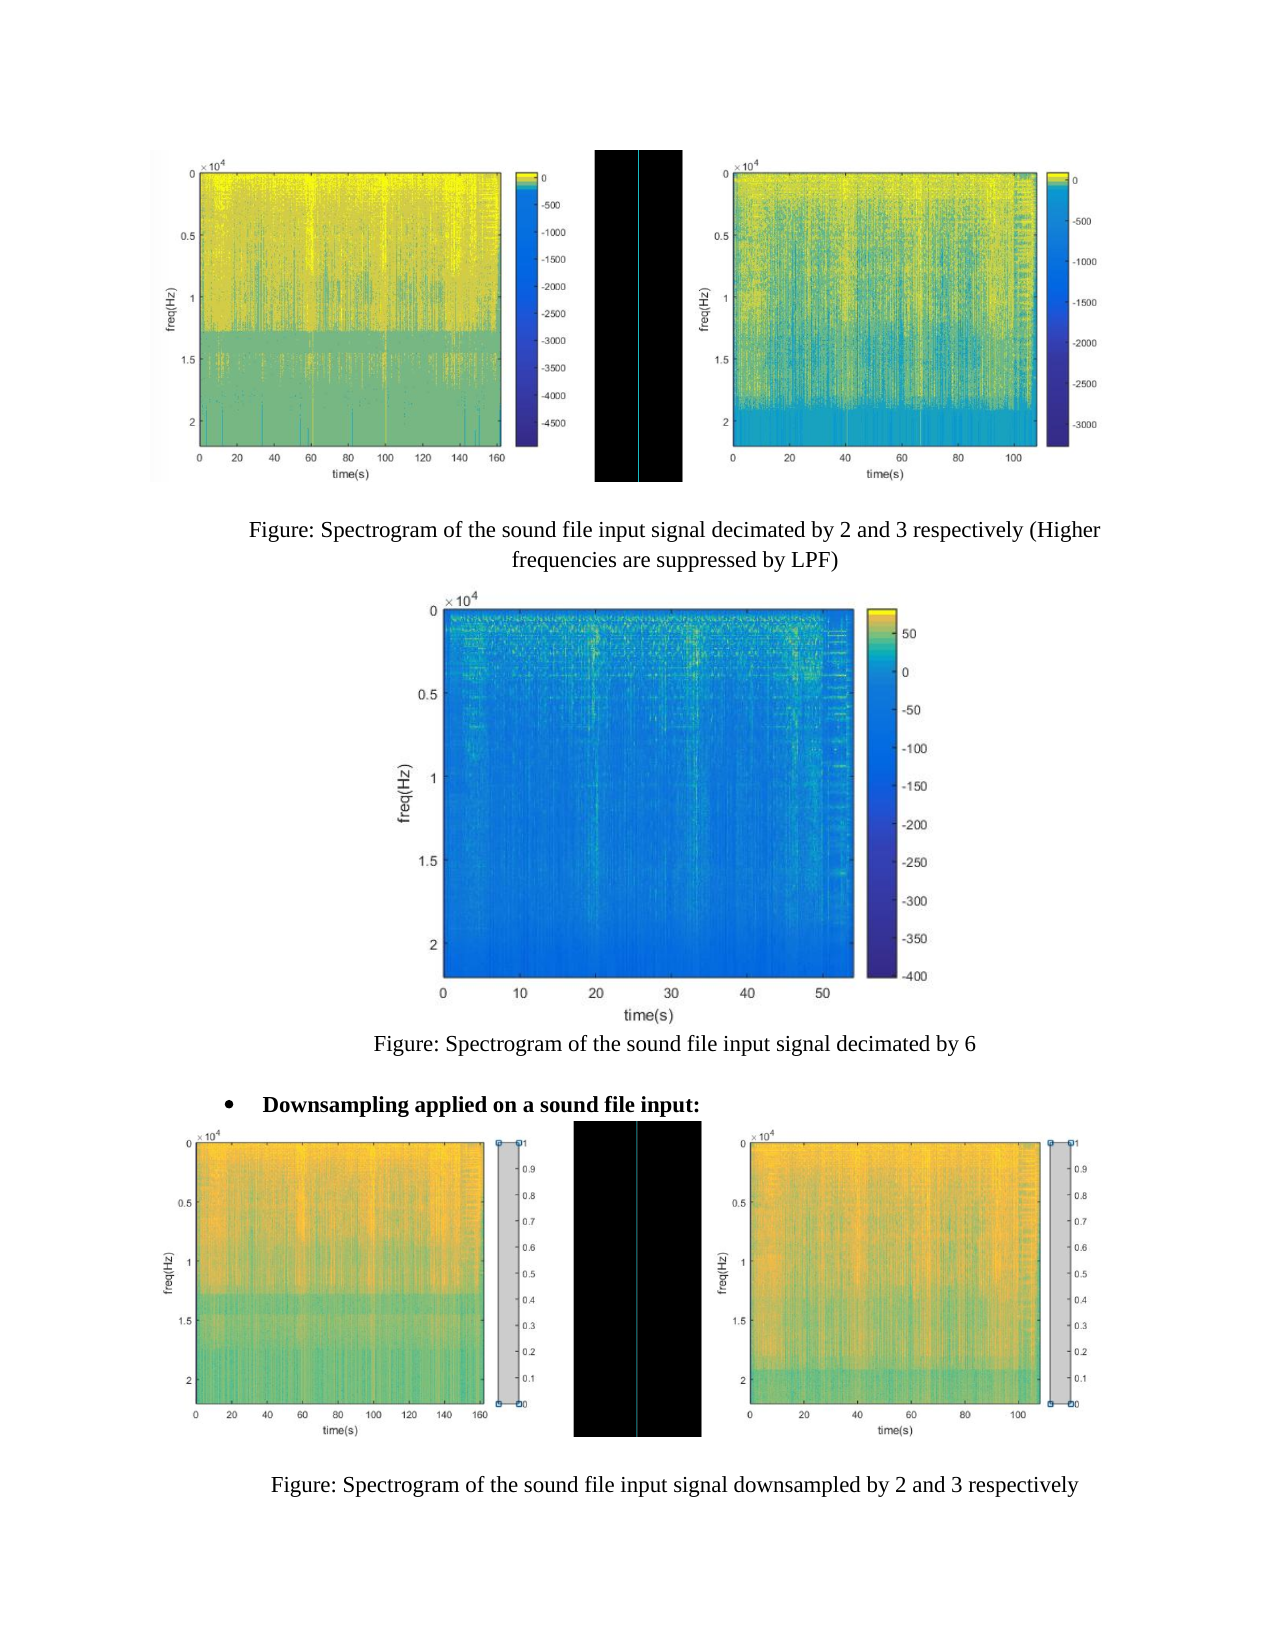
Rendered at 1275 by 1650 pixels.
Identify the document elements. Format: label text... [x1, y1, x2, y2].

picture [375, 576, 976, 1027]
list Downsampling applied on a sound file input: [225, 1091, 1125, 1117]
list Figure: Spectrogram of the sound file input signal decimated by 2 and 3 respectively (Higher frequencies are suppressed by LPF) [225, 516, 1125, 572]
picture [150, 150, 1125, 482]
picture [150, 1121, 1125, 1437]
list Figure: Spectrogram of the sound file input signal downsampled by 2 and 3 respectively [225, 1471, 1125, 1498]
list Figure: Spectrogram of the sound file input signal decimated by 6 [225, 1030, 1125, 1057]
